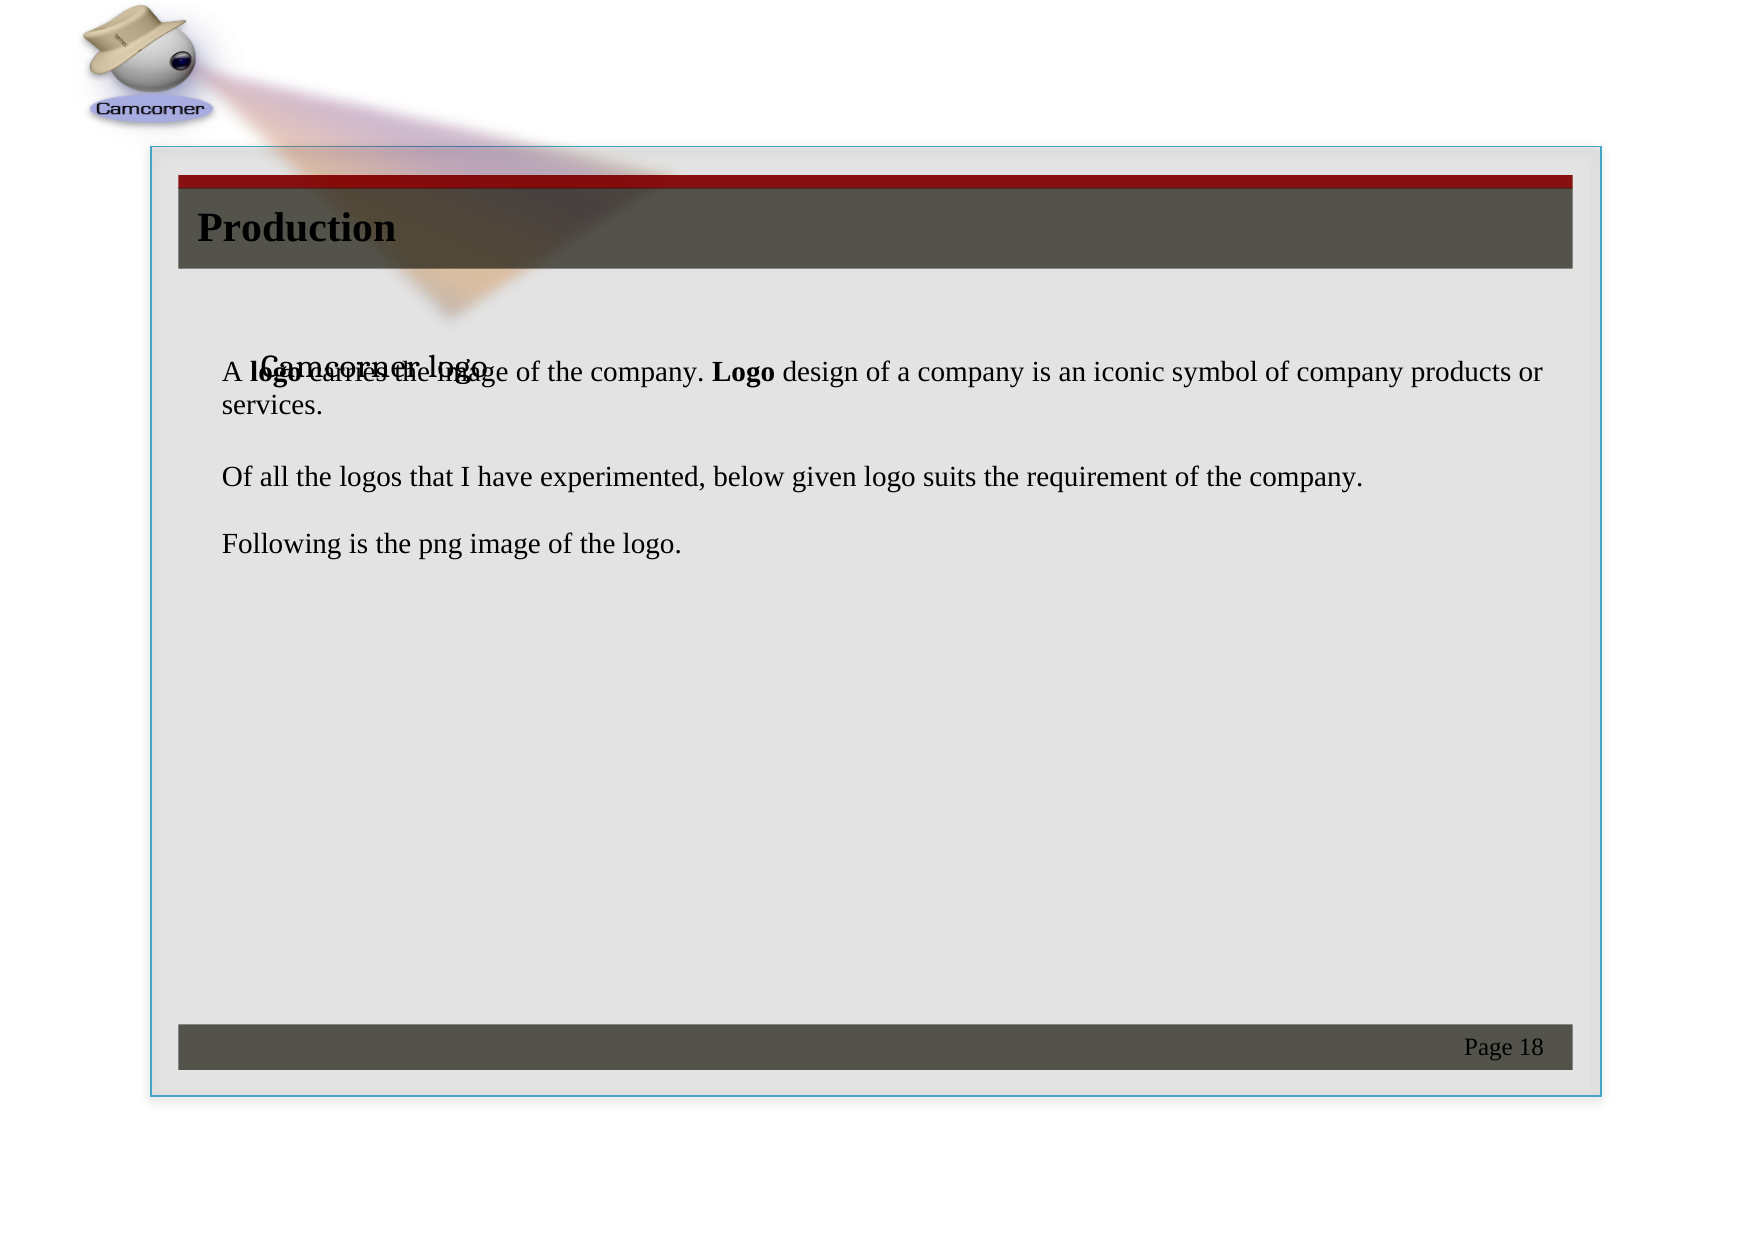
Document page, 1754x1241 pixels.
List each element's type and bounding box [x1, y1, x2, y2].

picture [54, 1, 695, 346]
